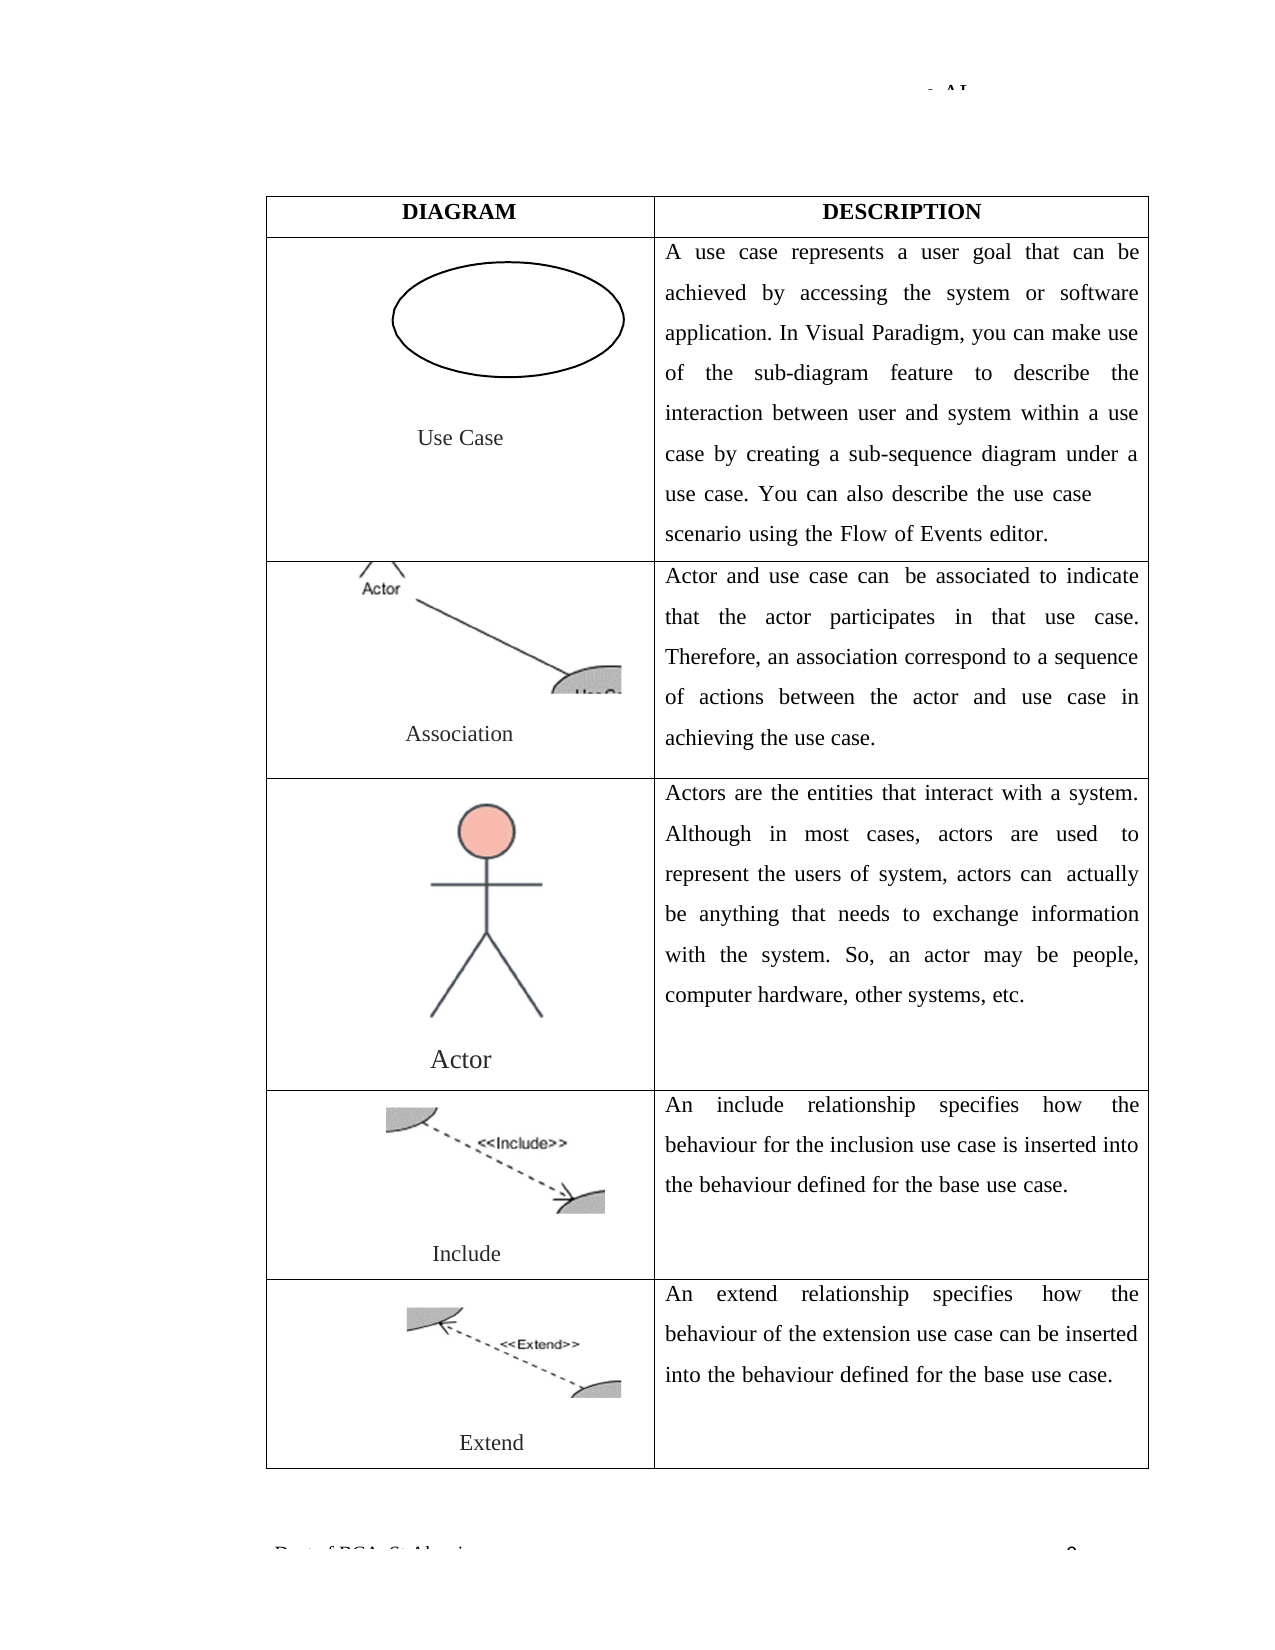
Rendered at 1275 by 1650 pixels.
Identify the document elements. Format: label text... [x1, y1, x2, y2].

table_header DESCRIPTION [655, 197, 1148, 237]
table_cell A use case represents a user goal that can be achieved by accessing the system or software application. In Visual Paradigm, you can make use of the sub-diagram feature to describe the interaction between user and system within a use case by creating a sub-sequence diagram under a use case. You can also describe the use case scenario using the Flow of Events editor. [655, 238, 1148, 561]
table_cell Actors are the entities that interact with a system. Although in most cases, actors are used to represent the users of system, actors can actually be anything that needs to exchange information with the system. So, an actor may be people, computer hardware, other systems, etc. [655, 779, 1148, 1089]
table_cell Association [267, 562, 654, 778]
picture [430, 803, 544, 1018]
table_cell Extend [267, 1280, 654, 1468]
table_cell Actor [267, 779, 654, 1089]
table_cell Use Case [267, 238, 654, 561]
table_header DIAGRAM [267, 197, 654, 237]
table_cell An extend relationship specifies how the behaviour of the extension use case can be inserted into the behaviour defined for the base use case. [655, 1280, 1148, 1468]
picture [406, 1307, 622, 1398]
table_cell Include [267, 1091, 654, 1279]
table_cell An include relationship specifies how the behaviour for the inclusion use case is inserted into the behaviour defined for the base use case. [655, 1091, 1148, 1279]
table_cell Actor and use case can be associated to indicate that the actor participates in that use case. Therefore, an association correspond to a sequence of actions between the actor and use case in achieving the use case. [655, 562, 1148, 778]
picture [386, 1107, 606, 1214]
picture [357, 562, 622, 694]
